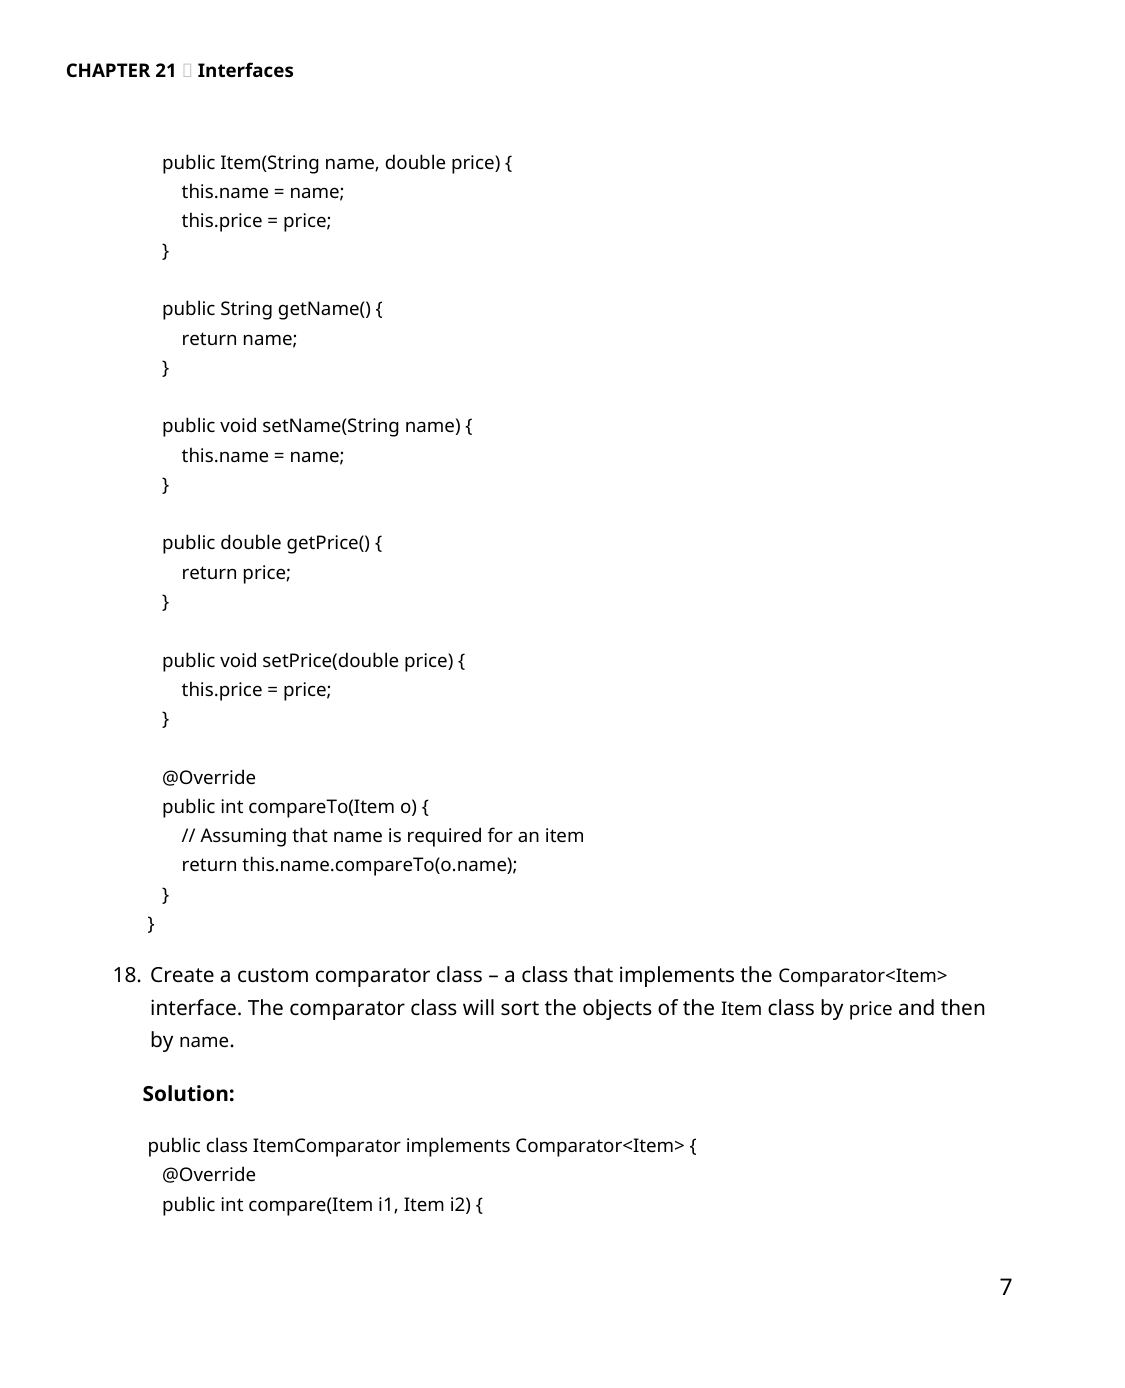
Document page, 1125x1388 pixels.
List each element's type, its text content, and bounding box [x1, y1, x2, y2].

text public double getPrice() { [142, 530, 982, 555]
text // Assuming that name is required for an item [142, 822, 982, 848]
text this.name = name; [142, 442, 982, 467]
text } [142, 910, 982, 936]
text @Override [142, 1162, 982, 1187]
text public class ItemComparator implements Comparator<Item> { [142, 1132, 982, 1158]
text Solution: [142, 1079, 982, 1107]
text return price; [142, 559, 982, 584]
text public Item(String name, double price) { [142, 149, 982, 175]
text } [142, 881, 982, 907]
text public String getName() { [142, 296, 982, 321]
text public int compare(Item i1, Item i2) { [142, 1191, 982, 1217]
text @Override [142, 764, 982, 789]
text } [142, 705, 982, 731]
text this.price = price; [142, 208, 982, 233]
text Create a custom comparator class – a class that implements the Comparator<Item> interface. The comparator class will sort the objects of the Item class by price and then by name. [112, 960, 1012, 1054]
text } [142, 588, 982, 614]
text public void setName(String name) { [142, 413, 982, 438]
text public void setPrice(double price) { [142, 647, 982, 672]
text } [142, 237, 982, 263]
text this.name = name; [142, 178, 982, 204]
text } [142, 354, 982, 380]
text } [142, 471, 982, 497]
text this.price = price; [142, 676, 982, 702]
text return this.name.compareTo(o.name); [142, 852, 982, 877]
text return name; [142, 325, 982, 350]
text public int compareTo(Item o) { [142, 793, 982, 819]
